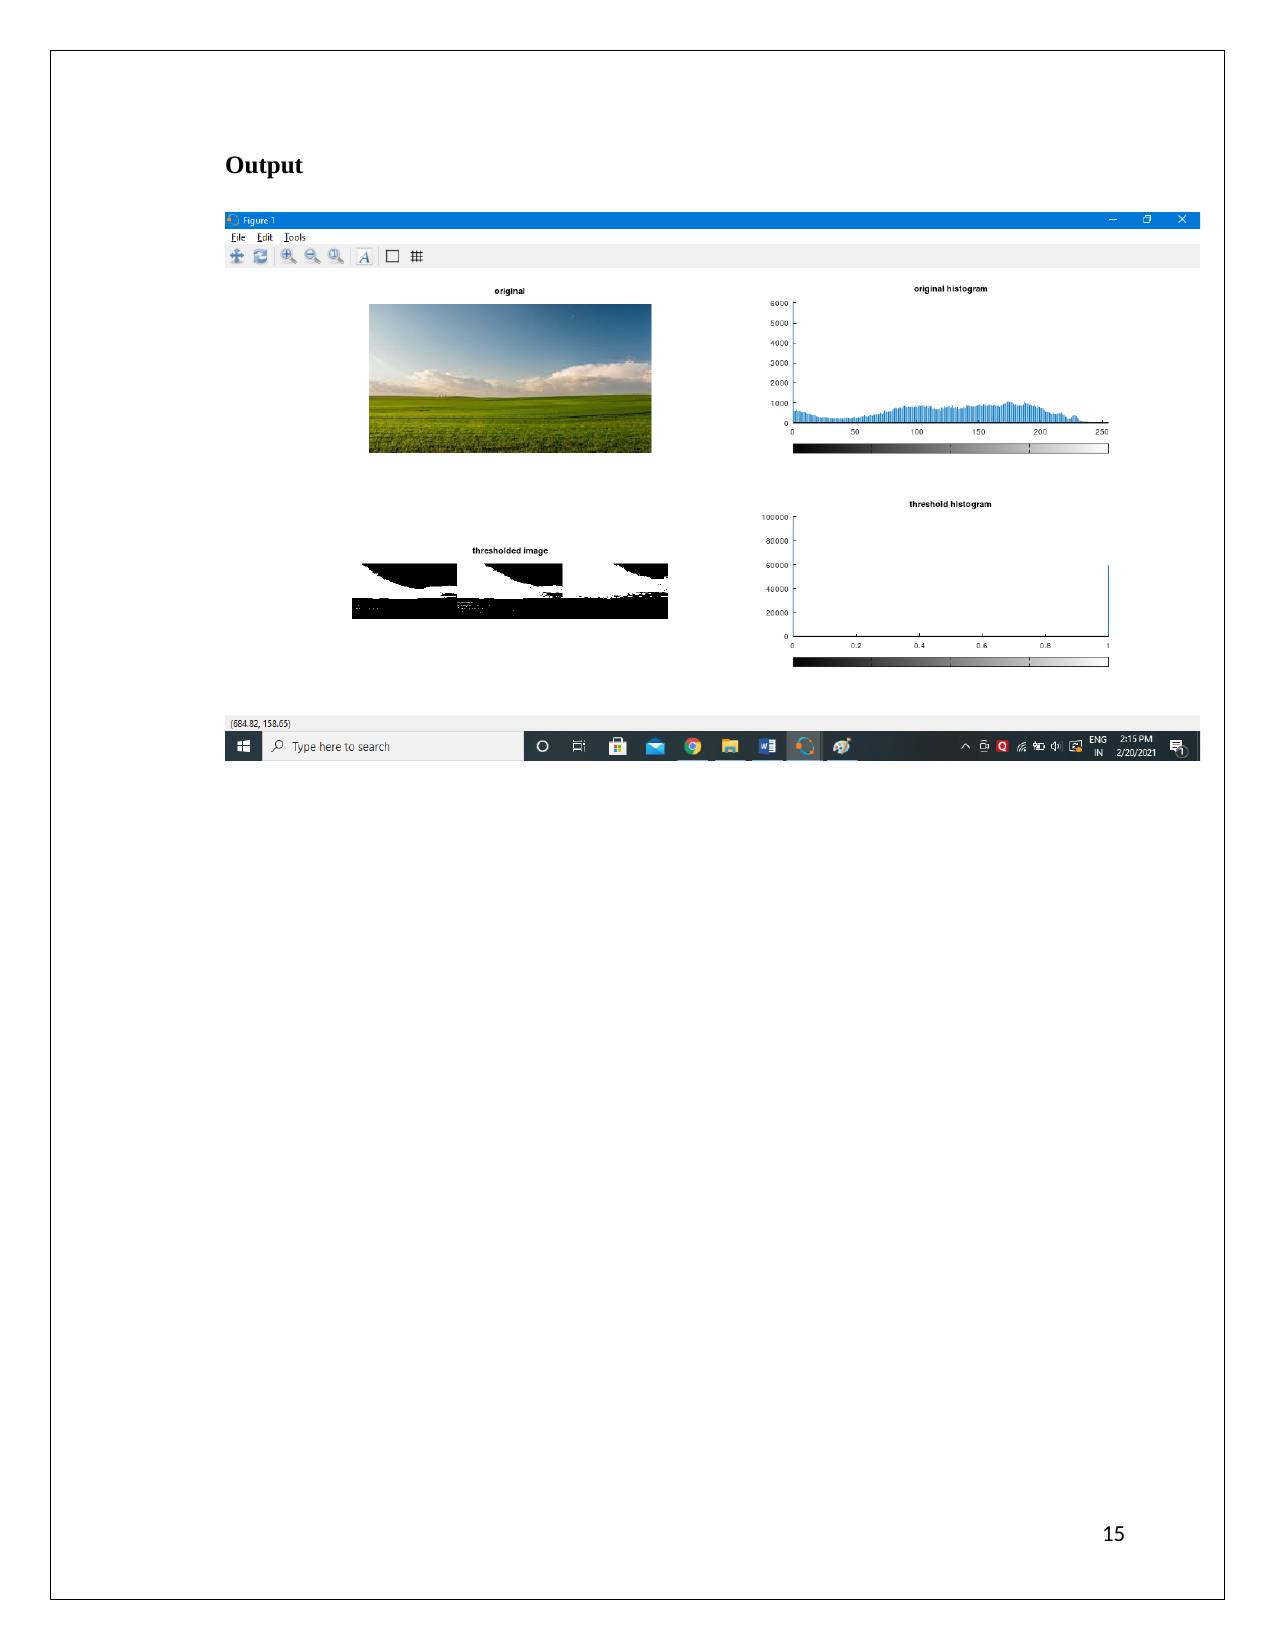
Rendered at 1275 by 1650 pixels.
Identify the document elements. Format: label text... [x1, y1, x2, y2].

picture [225, 212, 1200, 761]
list Output [225, 150, 1125, 179]
